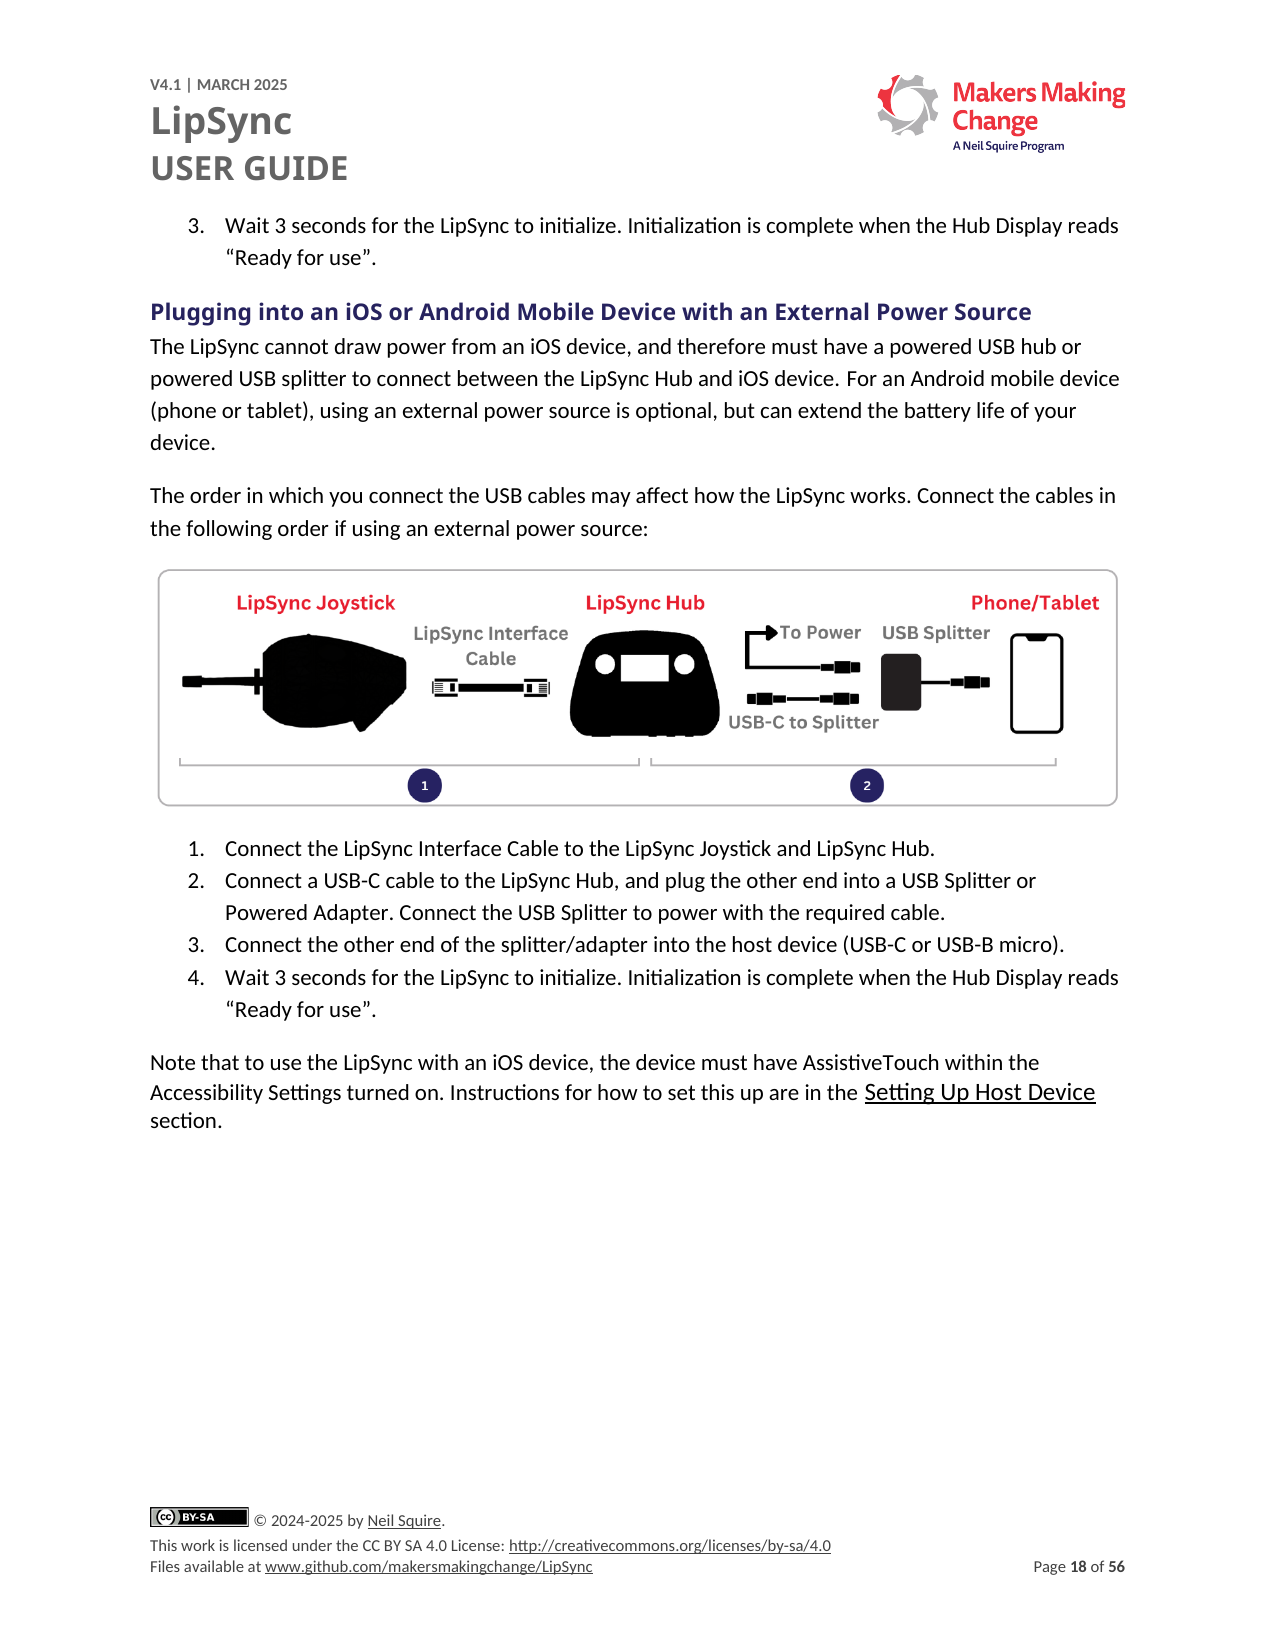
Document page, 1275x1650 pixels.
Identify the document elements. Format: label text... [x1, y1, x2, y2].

list Connect the LipSync Interface Cable to the LipSync Joystick and LipSync Hub. [187, 834, 1125, 862]
subtitle Plugging into an iOS or Android Mobile Device with an External Power Source [150, 296, 1125, 327]
text The order in which you connect the USB cables may affect how the LipSync works. Connect the cables in the following order if using an external power source: [150, 482, 1125, 542]
list Wait 3 seconds for the LipSync to initialize. Initialization is complete when the Hub Display reads “Ready for use”. [187, 963, 1125, 1023]
list Wait 3 seconds for the LipSync to initialize. Initialization is complete when the Hub Display reads “Ready for use”. [187, 211, 1125, 271]
picture [153, 566, 1122, 809]
picture [150, 1507, 249, 1527]
text The LipSync cannot draw power from an iOS device, and therefore must have a powered USB hub or powered USB splitter to connect between the LipSync Hub and iOS device. For an Android mobile device (phone or tablet), using an external power source is optional, but can extend the battery life of your device. [150, 332, 1125, 457]
picture [877, 75, 1125, 153]
text Note that to use the LipSync with an iOS device, the device must have AssistiveTouch within the Accessibility Settings turned on. Instructions for how to set this up are in the Setting Up Host Device section. [150, 1048, 1125, 1134]
list Connect the other end of the splitter/adapter into the host device (USB-C or USB-B micro). [187, 930, 1125, 958]
list Connect a USB-C cable to the LipSync Hub, and plug the other end into a USB Splitter or Powered Adapter. Connect the USB Splitter to power with the required cable. [187, 866, 1125, 926]
